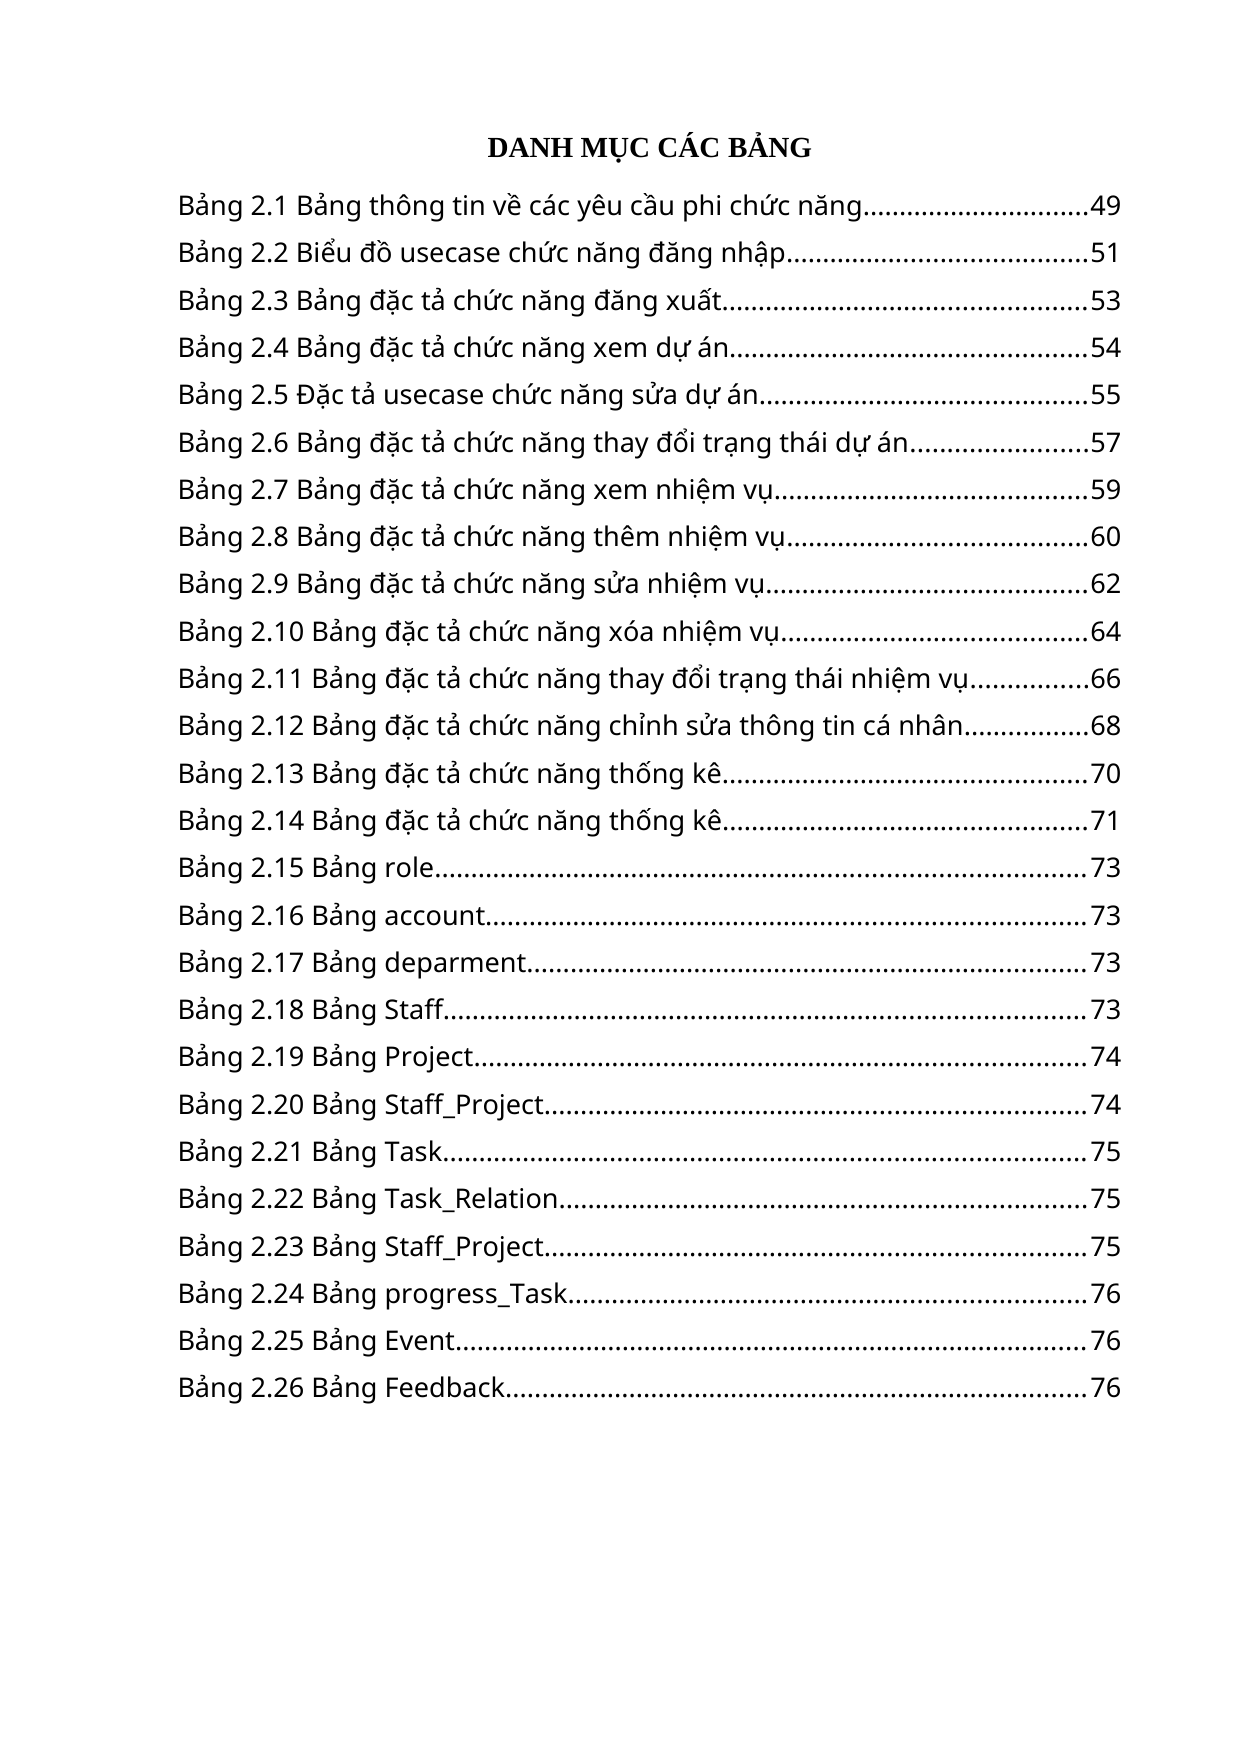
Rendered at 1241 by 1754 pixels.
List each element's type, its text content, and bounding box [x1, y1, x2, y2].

text Bảng 2.19 Bảng Project 74 [177, 1038, 1122, 1075]
text DANH MỤC CÁC BẢNG [177, 131, 1122, 164]
text Bảng 2.25 Bảng Event 76 [177, 1322, 1122, 1358]
text Bảng 2.17 Bảng deparment 73 [177, 943, 1122, 980]
text Bảng 2.8 Bảng đặc tả chức năng thêm nhiệm vụ 60 [177, 518, 1122, 554]
text Bảng 2.2 Biểu đồ usecase chức năng đăng nhập 51 [177, 234, 1122, 271]
text Bảng 2.16 Bảng account 73 [177, 896, 1122, 933]
text Bảng 2.23 Bảng Staff_Project 75 [177, 1227, 1122, 1264]
text Bảng 2.22 Bảng Task_Relation 75 [177, 1180, 1122, 1217]
text Bảng 2.1 Bảng thông tin về các yêu cầu phi chức năng 49 [177, 187, 1122, 223]
text Bảng 2.3 Bảng đặc tả chức năng đăng xuất 53 [177, 281, 1122, 318]
text Bảng 2.14 Bảng đặc tả chức năng thống kê 71 [177, 801, 1122, 838]
text Bảng 2.12 Bảng đặc tả chức năng chỉnh sửa thông tin cá nhân 68 [177, 707, 1122, 744]
text Bảng 2.20 Bảng Staff_Project 74 [177, 1085, 1122, 1122]
text Bảng 2.21 Bảng Task 75 [177, 1132, 1122, 1169]
text Bảng 2.11 Bảng đặc tả chức năng thay đổi trạng thái nhiệm vụ 66 [177, 659, 1122, 696]
text Bảng 2.5 Đặc tả usecase chức năng sửa dự án 55 [177, 376, 1122, 413]
text Bảng 2.6 Bảng đặc tả chức năng thay đổi trạng thái dự án 57 [177, 423, 1122, 460]
text Bảng 2.18 Bảng Staff 73 [177, 991, 1122, 1027]
text Bảng 2.4 Bảng đặc tả chức năng xem dự án 54 [177, 328, 1122, 365]
text Bảng 2.10 Bảng đặc tả chức năng xóa nhiệm vụ 64 [177, 612, 1122, 649]
text Bảng 2.13 Bảng đặc tả chức năng thống kê 70 [177, 754, 1122, 791]
text Bảng 2.9 Bảng đặc tả chức năng sửa nhiệm vụ 62 [177, 565, 1122, 602]
text Bảng 2.26 Bảng Feedback 76 [177, 1369, 1122, 1406]
text Bảng 2.15 Bảng role 73 [177, 849, 1122, 886]
text Bảng 2.24 Bảng progress_Task 76 [177, 1274, 1122, 1311]
text Bảng 2.7 Bảng đặc tả chức năng xem nhiệm vụ 59 [177, 470, 1122, 507]
